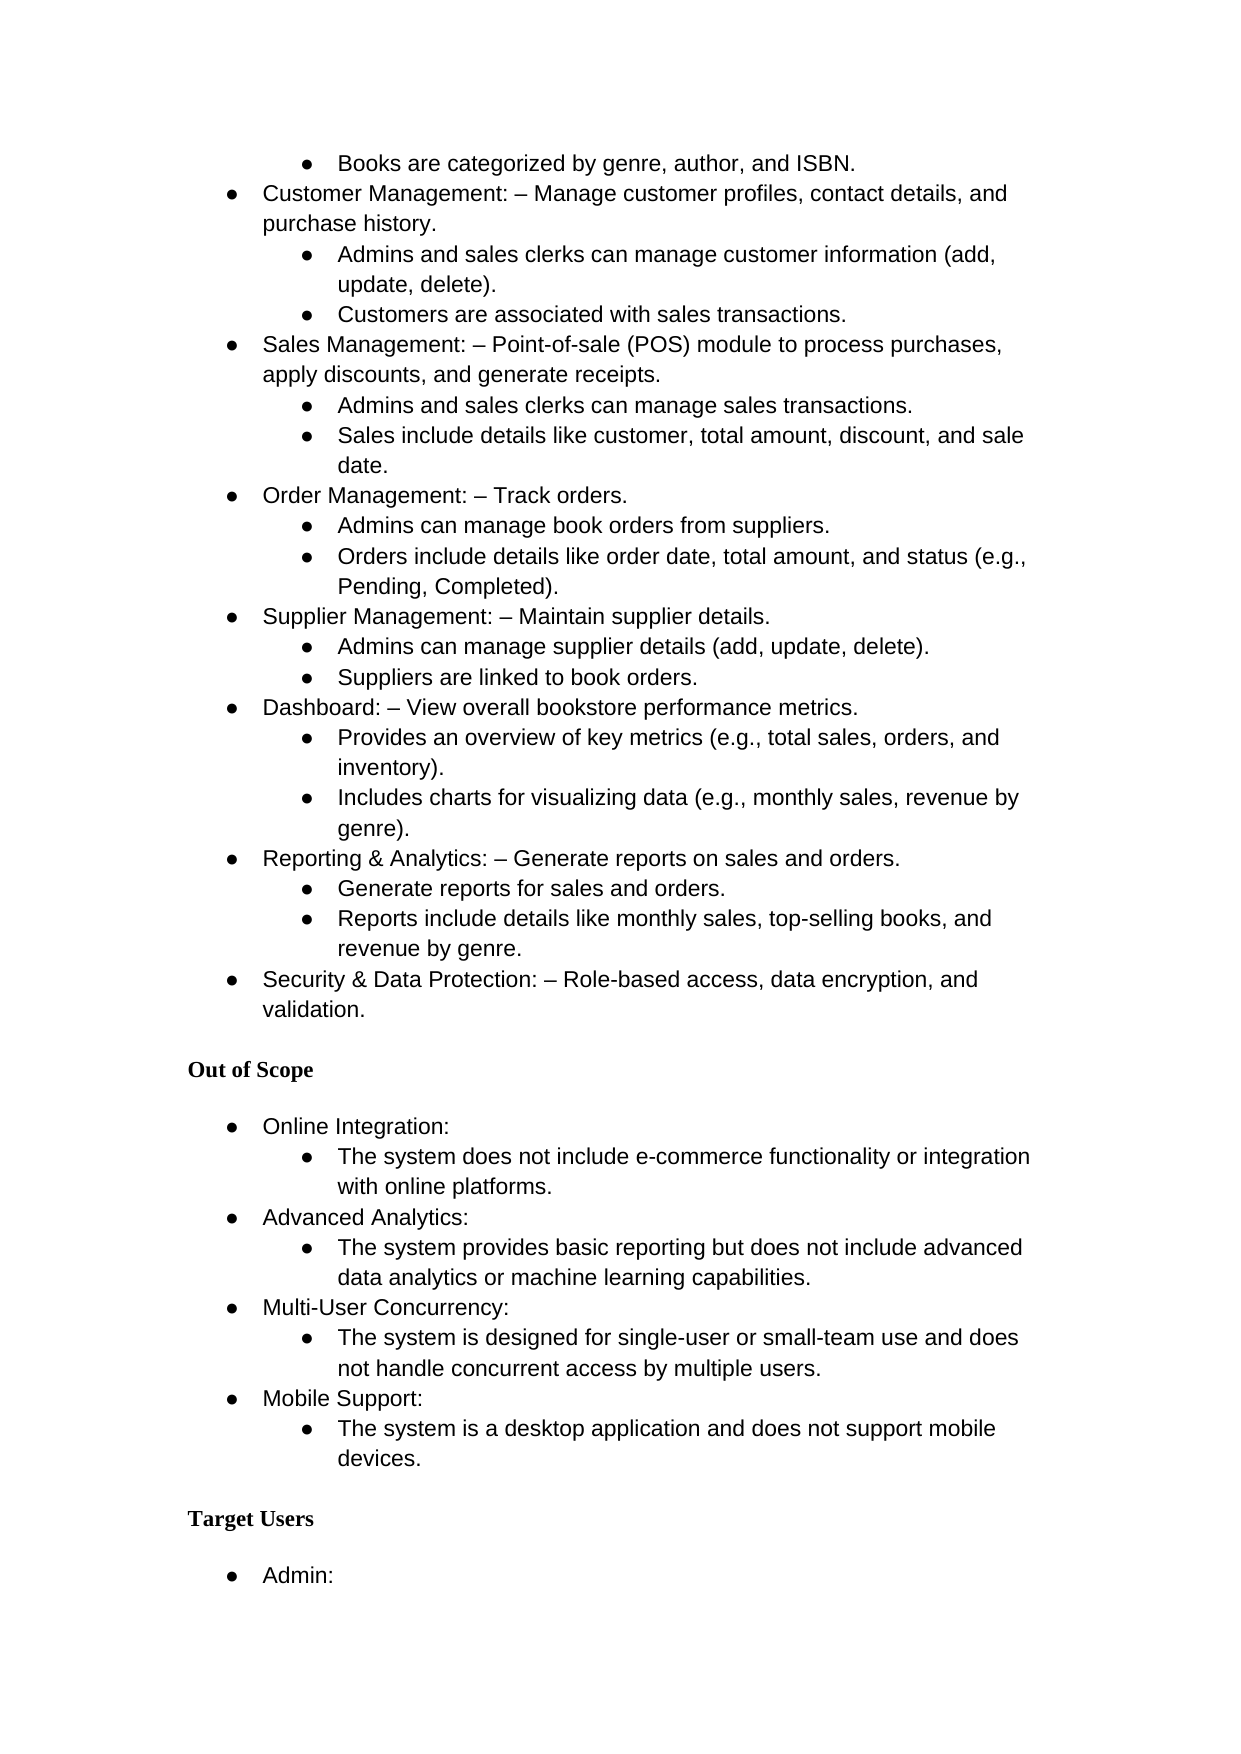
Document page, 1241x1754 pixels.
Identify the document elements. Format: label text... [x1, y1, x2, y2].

list Customer Management: – Manage customer profiles, contact details, and purchase history. [225, 180, 1053, 237]
list Admins can manage supplier details (add, update, delete). [300, 633, 1053, 660]
list Admins and sales clerks can manage customer information (add, update, delete). [300, 241, 1053, 297]
list Customers are associated with sales transactions. [300, 301, 1053, 327]
list Sales include details like customer, total amount, discount, and sale date. [300, 422, 1053, 478]
list Online Integration: [225, 1113, 1053, 1139]
list Reporting & Analytics: – Generate reports on sales and orders. [225, 845, 1053, 871]
list Supplier Management: – Maintain supplier details. [225, 603, 1053, 629]
text Out of Scope [187, 1056, 1053, 1083]
list Admins and sales clerks can manage sales transactions. [300, 392, 1053, 418]
text Target Users [187, 1506, 1053, 1532]
list Sales Management: – Point-of-sale (POS) module to process purchases, apply discounts, and generate receipts. [225, 331, 1053, 388]
list Multi-User Concurrency: [225, 1294, 1053, 1320]
list The system provides basic reporting but does not include advanced data analytics or machine learning capabilities. [300, 1234, 1053, 1290]
list Reports include details like monthly sales, top-selling books, and revenue by genre. [300, 905, 1053, 962]
list Order Management: – Track orders. [225, 482, 1053, 509]
list The system is designed for single-user or small-team use and does not handle concurrent access by multiple users. [300, 1324, 1053, 1381]
list Books are categorized by genre, author, and ISBN. [300, 150, 1053, 176]
list Mobile Support: [225, 1385, 1053, 1411]
list Admins can manage book orders from suppliers. [300, 512, 1053, 539]
list The system is a desktop application and does not support mobile devices. [300, 1415, 1053, 1471]
list Advanced Analytics: [225, 1203, 1053, 1230]
list Generate reports for sales and orders. [300, 875, 1053, 901]
list Orders include details like order date, total amount, and status (e.g., Pending, Completed). [300, 543, 1053, 599]
list Suppliers are linked to book orders. [300, 663, 1053, 690]
list The system does not include e-commerce functionality or integration with online platforms. [300, 1143, 1053, 1199]
list Provides an overview of key metrics (e.g., total sales, orders, and inventory). [300, 724, 1053, 781]
list Security & Data Protection: – Role-based access, data encryption, and validation. [225, 966, 1053, 1022]
list Dashboard: – View overall bookstore performance metrics. [225, 694, 1053, 720]
list Includes charts for visualizing data (e.g., monthly sales, revenue by genre). [300, 784, 1053, 841]
list Admin: [225, 1562, 1053, 1588]
